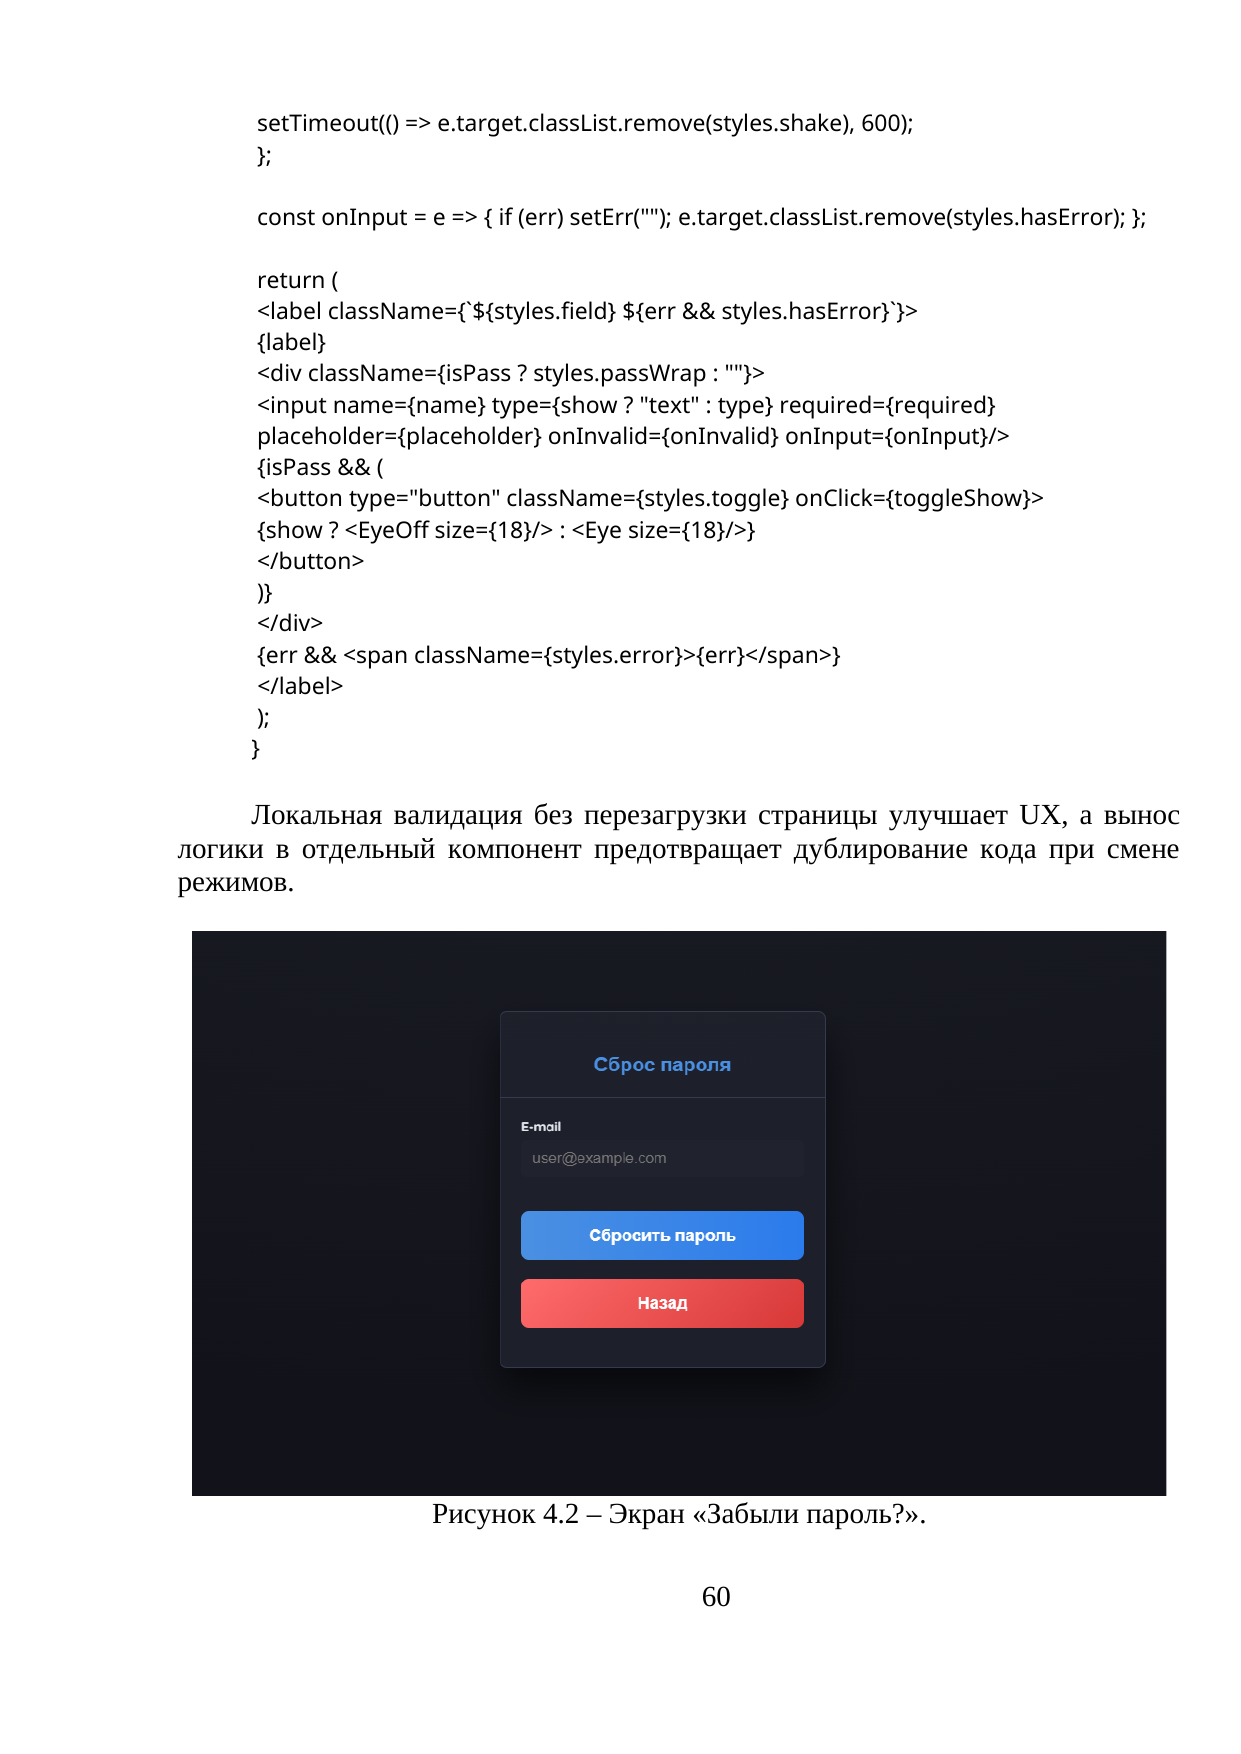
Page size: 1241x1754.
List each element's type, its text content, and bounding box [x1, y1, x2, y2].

text <div className={isPass ? styles.passWrap : ""}> [177, 357, 1181, 389]
text {isPass && ( [177, 451, 1181, 482]
text </button> [177, 545, 1181, 576]
text const onInput = e => { if (err) setErr(""); e.target.classList.remove(styles.hasError); }; [177, 201, 1181, 232]
text <label className={`${styles.field} ${err && styles.hasError}`}> [177, 295, 1181, 326]
text </div> [177, 607, 1181, 639]
text {show ? <EyeOff size={18}/> : <Eye size={18}/>} [177, 514, 1181, 545]
text } [177, 732, 1181, 764]
text placeholder={placeholder} onInvalid={onInvalid} onInput={onInput}/> [177, 420, 1181, 451]
text )} [177, 576, 1181, 607]
text Локальная валидация без перезагрузки страницы улучшает UX, а вынос логики в отдельный компонент предотвращает дублирование кода при смене режимов. [177, 797, 1181, 898]
picture [192, 931, 1167, 1496]
text <button type="button" className={styles.toggle} onClick={toggleShow}> [177, 482, 1181, 514]
text setTimeout(() => e.target.classList.remove(styles.shake), 600); [177, 107, 1181, 139]
text {err && <span className={styles.error}>{err}</span>} [177, 639, 1181, 670]
text Рисунок 4.2 – Экран «Забыли пароль?». [177, 1496, 1181, 1529]
text }; [177, 139, 1181, 170]
text {label} [177, 326, 1181, 357]
text return ( [177, 264, 1181, 295]
text <input name={name} type={show ? "text" : type} required={required} [177, 389, 1181, 420]
text ); [177, 701, 1181, 732]
text </label> [177, 670, 1181, 701]
